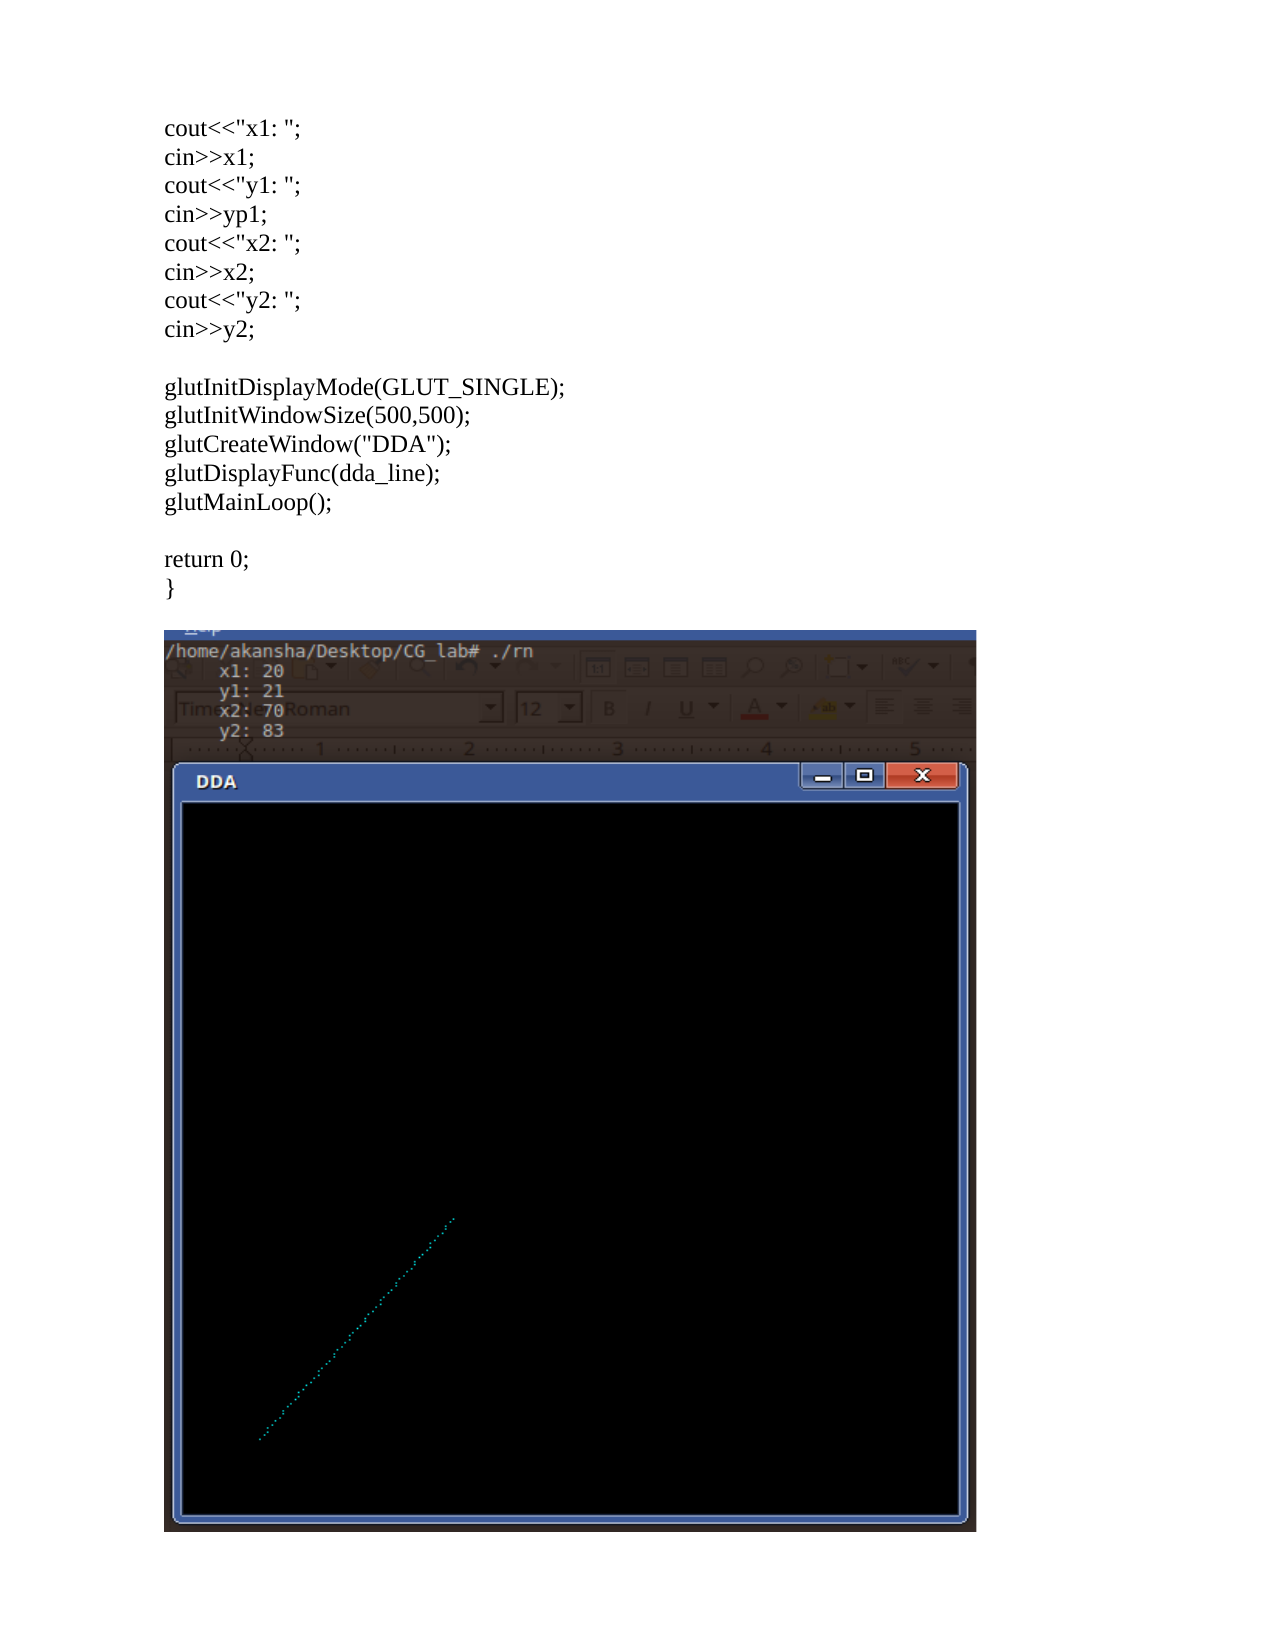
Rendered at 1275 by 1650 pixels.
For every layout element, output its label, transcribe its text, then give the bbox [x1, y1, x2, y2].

text cin>>y2; [164, 314, 1125, 343]
text cout<<"x1: "; [164, 113, 1125, 142]
text glutInitWindowSize(500,500); [164, 401, 1125, 429]
text cout<<"y2: "; [164, 286, 1125, 314]
text cout<<"y1: "; [164, 171, 1125, 199]
picture [164, 630, 977, 1532]
text cin>>x2; [164, 257, 1125, 286]
text glutMainLoop(); [164, 487, 1125, 516]
text } [164, 573, 1125, 602]
text cin>>x1; [164, 142, 1125, 171]
text return 0; [164, 544, 1125, 573]
text glutCreateWindow("DDA"); [164, 429, 1125, 458]
text cout<<"x2: "; [164, 228, 1125, 257]
text cin>>yp1; [164, 199, 1125, 228]
text glutInitDisplayMode(GLUT_SINGLE); [164, 372, 1125, 401]
text glutDisplayFunc(dda_line); [164, 458, 1125, 487]
